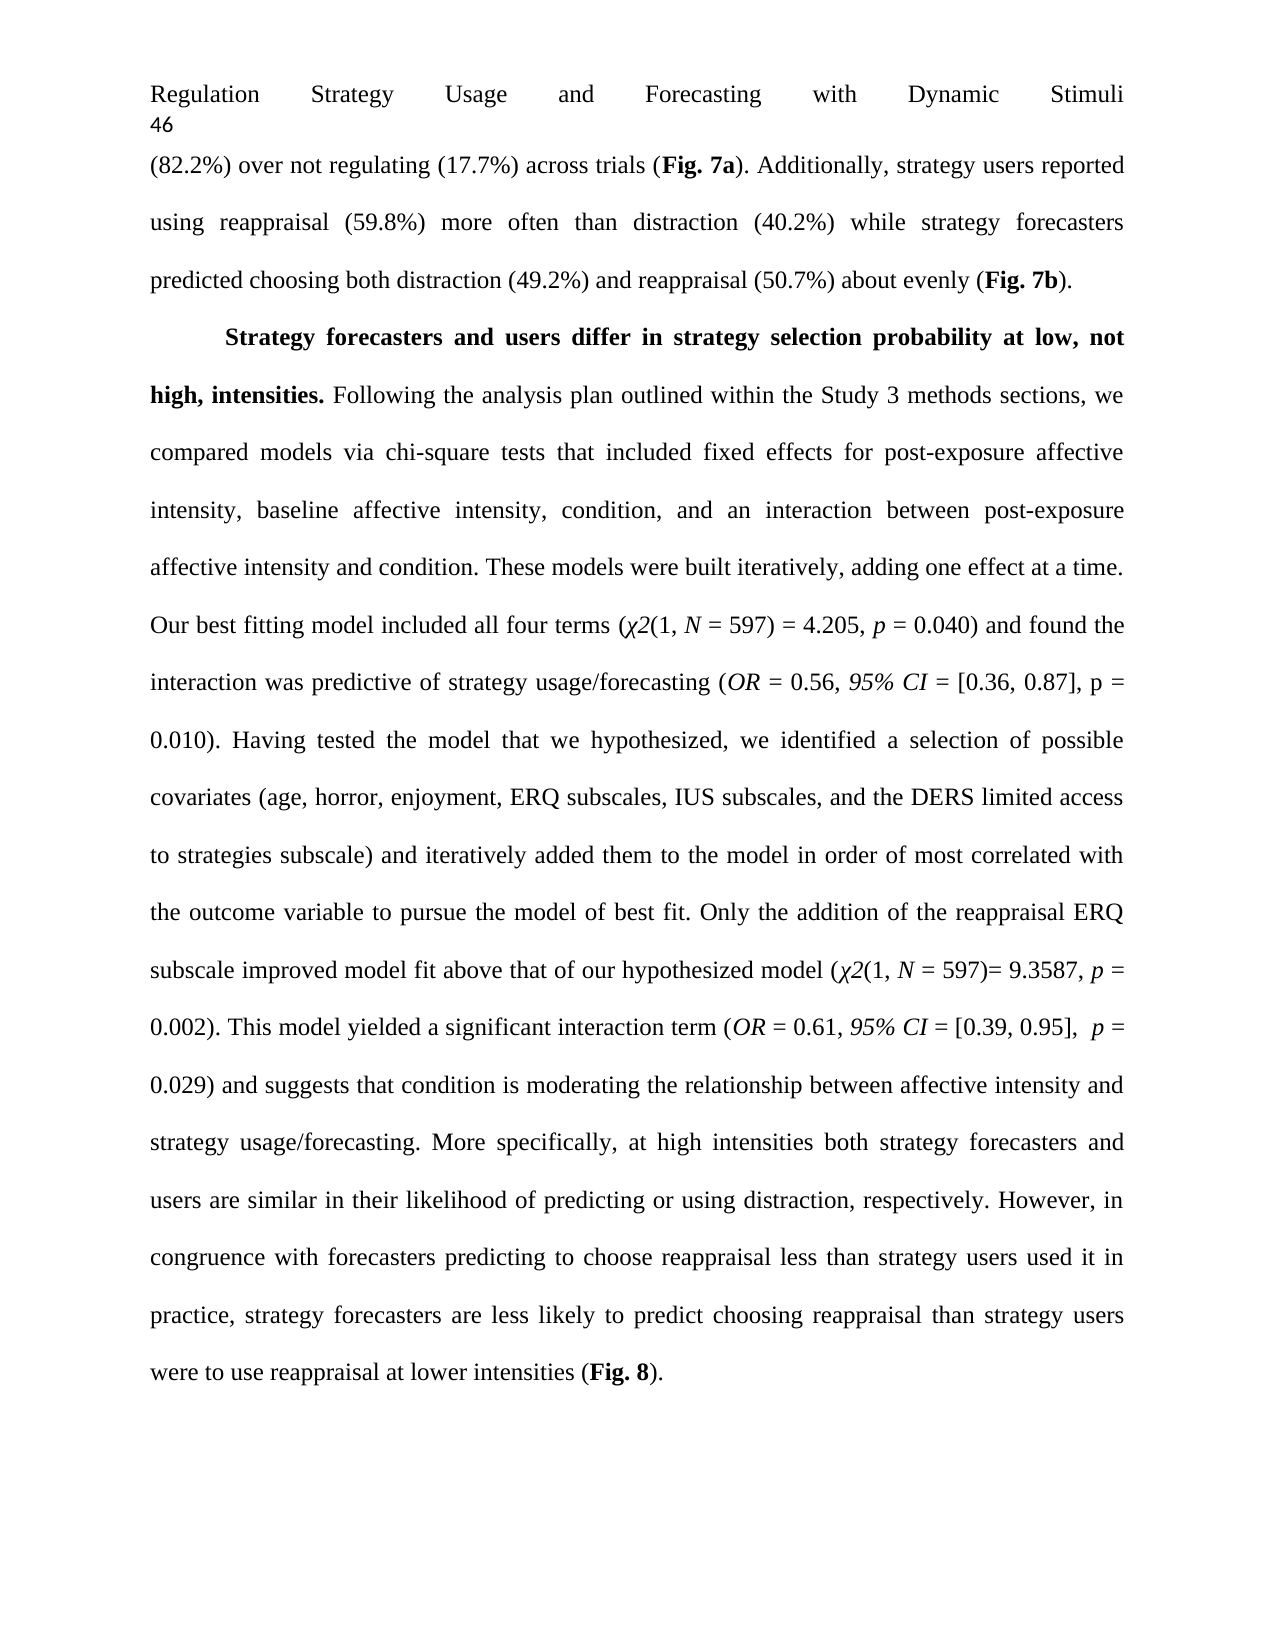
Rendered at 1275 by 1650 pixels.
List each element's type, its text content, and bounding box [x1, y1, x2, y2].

text Strategy forecasters and users differ in strategy selection probability at low, not high, intensities. Following the analysis plan outlined within the Study 3 methods sections, we compared models via chi-square tests that included fixed effects for post-exposure affective intensity, baseline affective intensity, condition, and an interaction between post-exposure affective intensity and condition. These models were built iteratively, adding one effect at a time. Our best fitting model included all four terms (χ2(1, N = 597) = 4.205, p = 0.040) and found the interaction was predictive of strategy usage/forecasting (OR = 0.56, 95% CI = [0.36, 0.87], p = 0.010). Having tested the model that we hypothesized, we identified a selection of possible covariates (age, horror, enjoyment, ERQ subscales, IUS subscales, and the DERS limited access to strategies subscale) and iteratively added them to the model in order of most correlated with the outcome variable to pursue the model of best fit. Only the addition of the reappraisal ERQ subscale improved model fit above that of our hypothesized model (χ2(1, N = 597)= 9.3587, p = 0.002). This model yielded a significant interaction term (OR = 0.61, 95% CI = [0.39, 0.95], p = 0.029) and suggests that condition is moderating the relationship between affective intensity and strategy usage/forecasting. More specifically, at high intensities both strategy forecasters and users are similar in their likelihood of predicting or using distraction, respectively. However, in congruence with forecasters predicting to choose reappraisal less than strategy users used it in practice, strategy forecasters are less likely to predict choosing reappraisal than strategy users were to use reappraisal at lower intensities (Fig. 8). [150, 322, 1125, 1386]
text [150, 150, 1125, 294]
